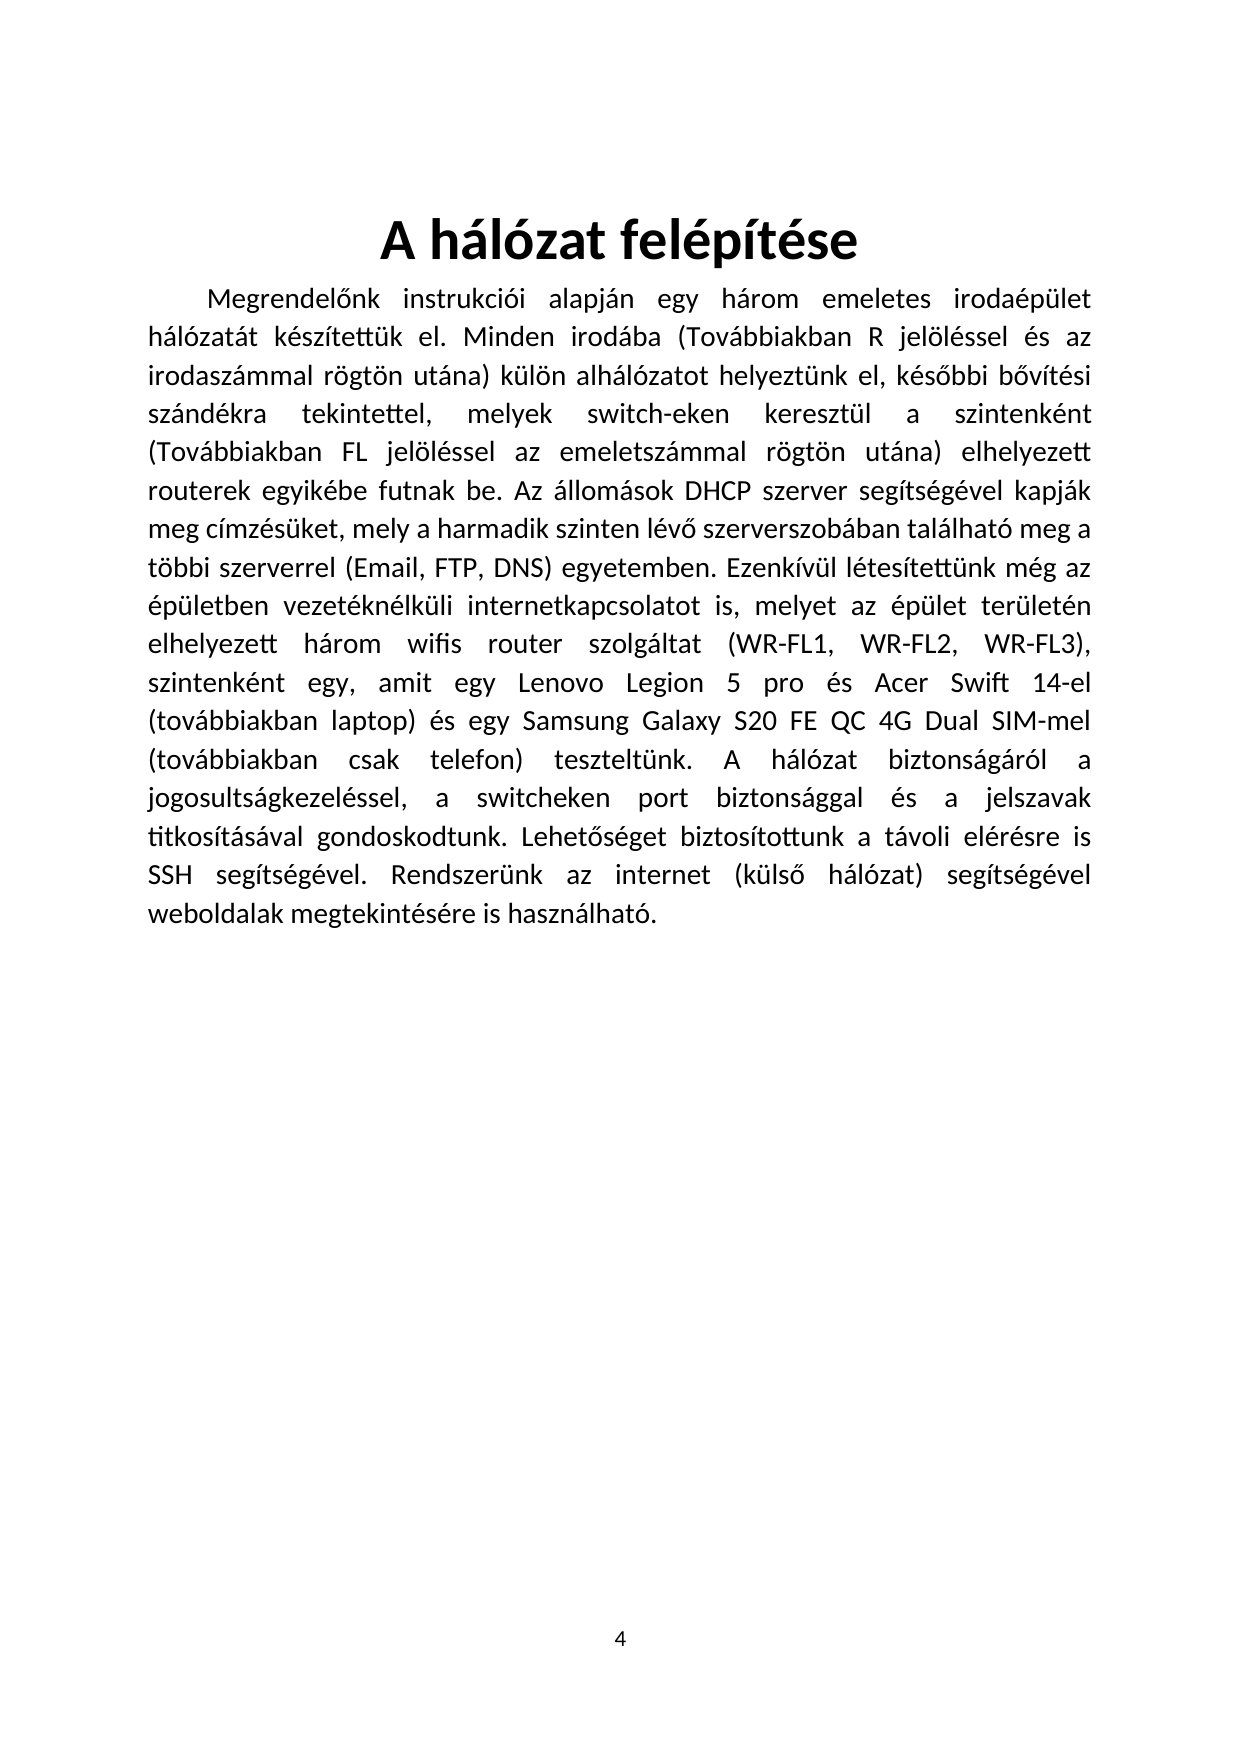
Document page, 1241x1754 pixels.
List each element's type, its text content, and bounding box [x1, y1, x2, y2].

text Megrendelőnk instrukciói alapján egy három emeletes irodaépület hálózatát készítettük el. Minden irodába (Továbbiakban R jelöléssel és az irodaszámmal rögtön utána) külön alhálózatot helyeztünk el, későbbi bővítési szándékra tekintettel, melyek switch-eken keresztül a szintenként (Továbbiakban FL jelöléssel az emeletszámmal rögtön utána) elhelyezett routerek egyikébe futnak be. Az állomások DHCP szerver segítségével kapják meg címzésüket, mely a harmadik szinten lévő szerverszobában található meg a többi szerverrel (Email, FTP, DNS) egyetemben. Ezenkívül létesítettünk még az épületben vezetéknélküli internetkapcsolatot is, melyet az épület területén elhelyezett három wifis router szolgáltat (WR-FL1, WR-FL2, WR-FL3), szintenként egy, amit egy Lenovo Legion 5 pro és Acer Swift 14-el (továbbiakban laptop) és egy Samsung Galaxy S20 FE QC 4G Dual SIM-mel (továbbiakban csak telefon) teszteltünk. A hálózat biztonságáról a jogosultságkezeléssel, a switcheken port biztonsággal és a jelszavak titkosításával gondoskodtunk. Lehetőséget biztosítottunk a távoli elérésre is SSH segítségével. Rendszerünk az internet (külső hálózat) segítségével weboldalak megtekintésére is használható. [148, 280, 1093, 930]
subtitle A hálózat felépítése [148, 203, 1093, 274]
